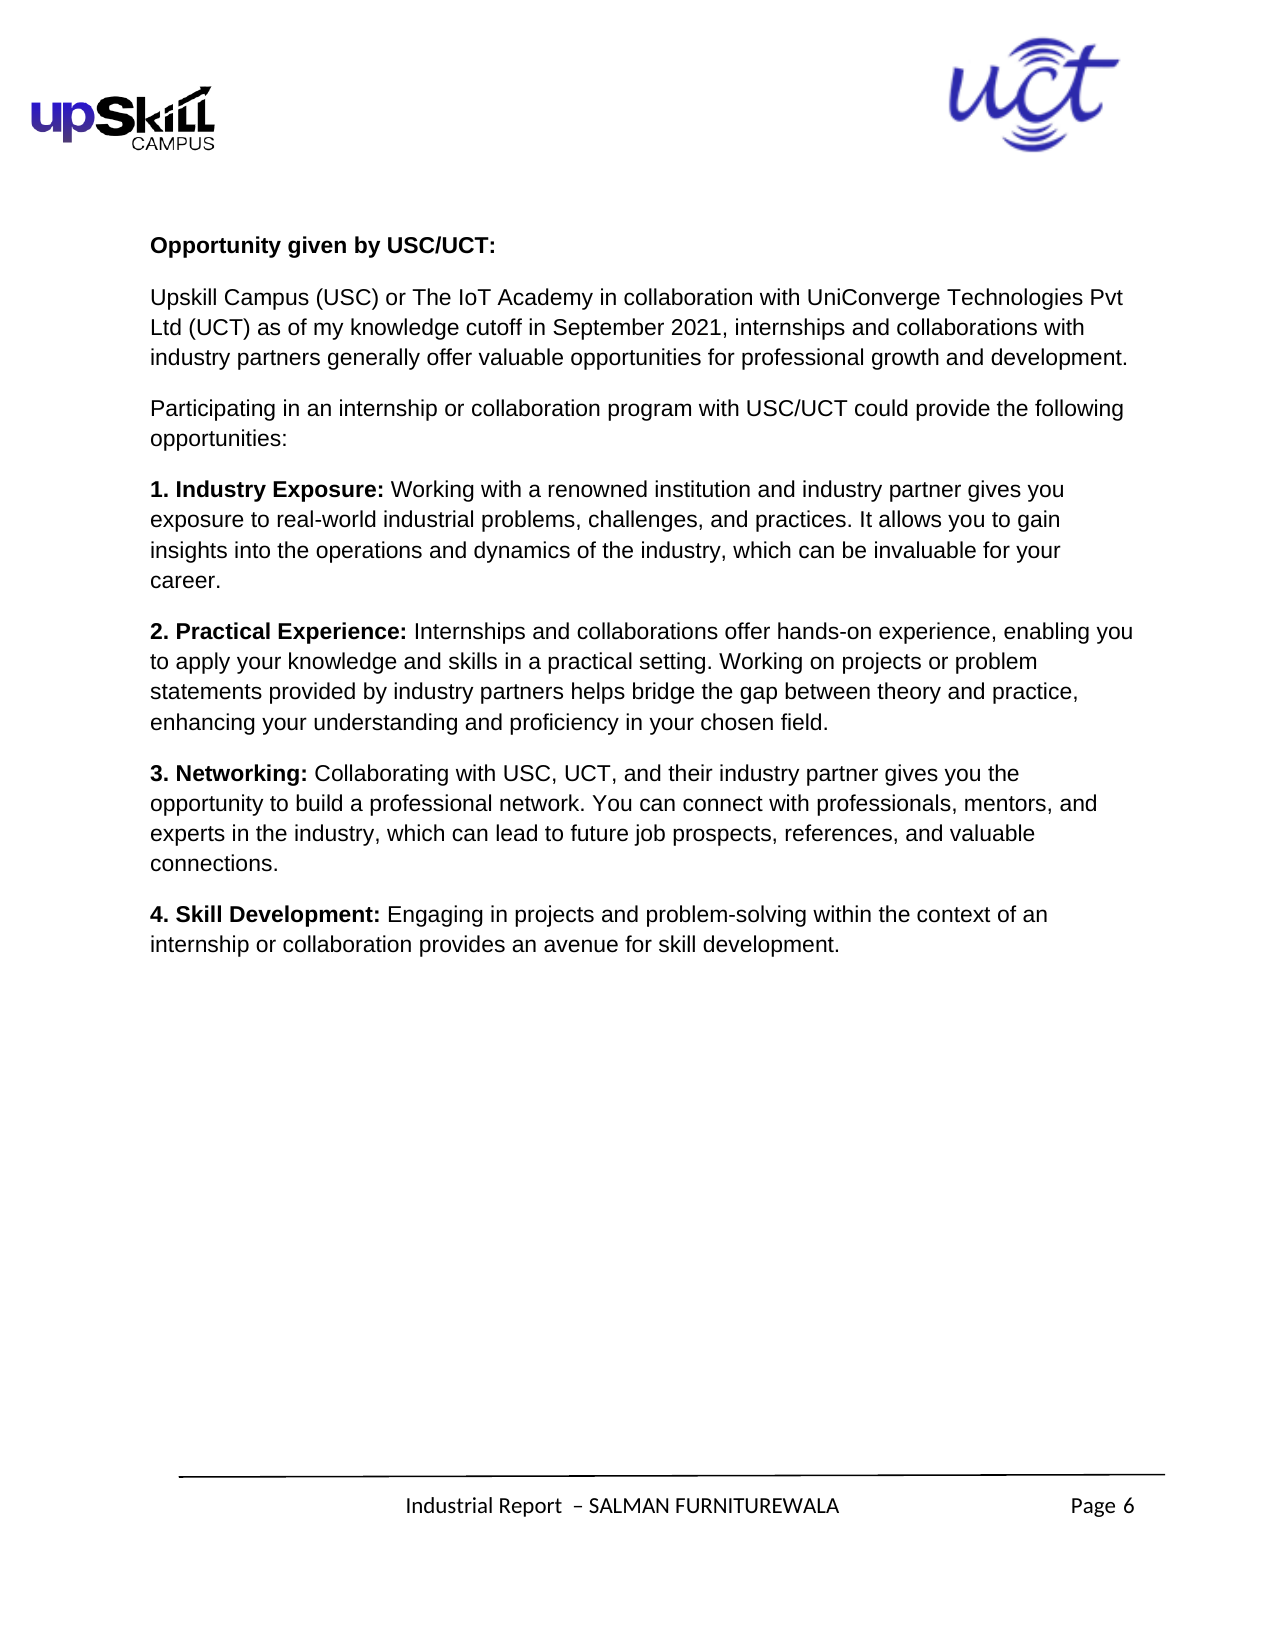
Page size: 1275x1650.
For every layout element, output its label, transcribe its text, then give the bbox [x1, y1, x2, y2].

text 1. Industry Exposure: Working with a renowned institution and industry partner gives you exposure to real-world industrial problems, challenges, and practices. It allows you to gain insights into the operations and dynamics of the industry, which can be invaluable for your career. [150, 476, 1134, 593]
text Opportunity given by USC/UCT: [150, 232, 1134, 259]
text 3. Networking: Collaborating with USC, UCT, and their industry partner gives you the opportunity to build a professional network. You can connect with professionals, mentors, and experts in the industry, which can lead to future job prospects, references, and valuable connections. [150, 759, 1134, 876]
text 2. Practical Experience: Internships and collaborations offer hands-on experience, enabling you to apply your knowledge and skills in a practical setting. Working on projects or problem statements provided by industry partners helps bridge the gap between theory and practice, enhancing your understanding and proficiency in your chosen field. [150, 618, 1134, 735]
picture [0, 73, 246, 154]
text Upskill Campus (USC) or The IoT Academy in collaboration with UniConverge Technologies Pvt Ltd (UCT) as of my knowledge cutoff in September 2021, internships and collaborations with industry partners generally offer valuable opportunities for professional growth and development. [150, 283, 1134, 370]
picture [946, 28, 1125, 154]
text Participating in an internship or collaboration program with USC/UCT could provide the following opportunities: [150, 395, 1134, 451]
text 4. Skill Development: Engaging in projects and problem-solving within the context of an internship or collaboration provides an avenue for skill development. [150, 901, 1134, 958]
